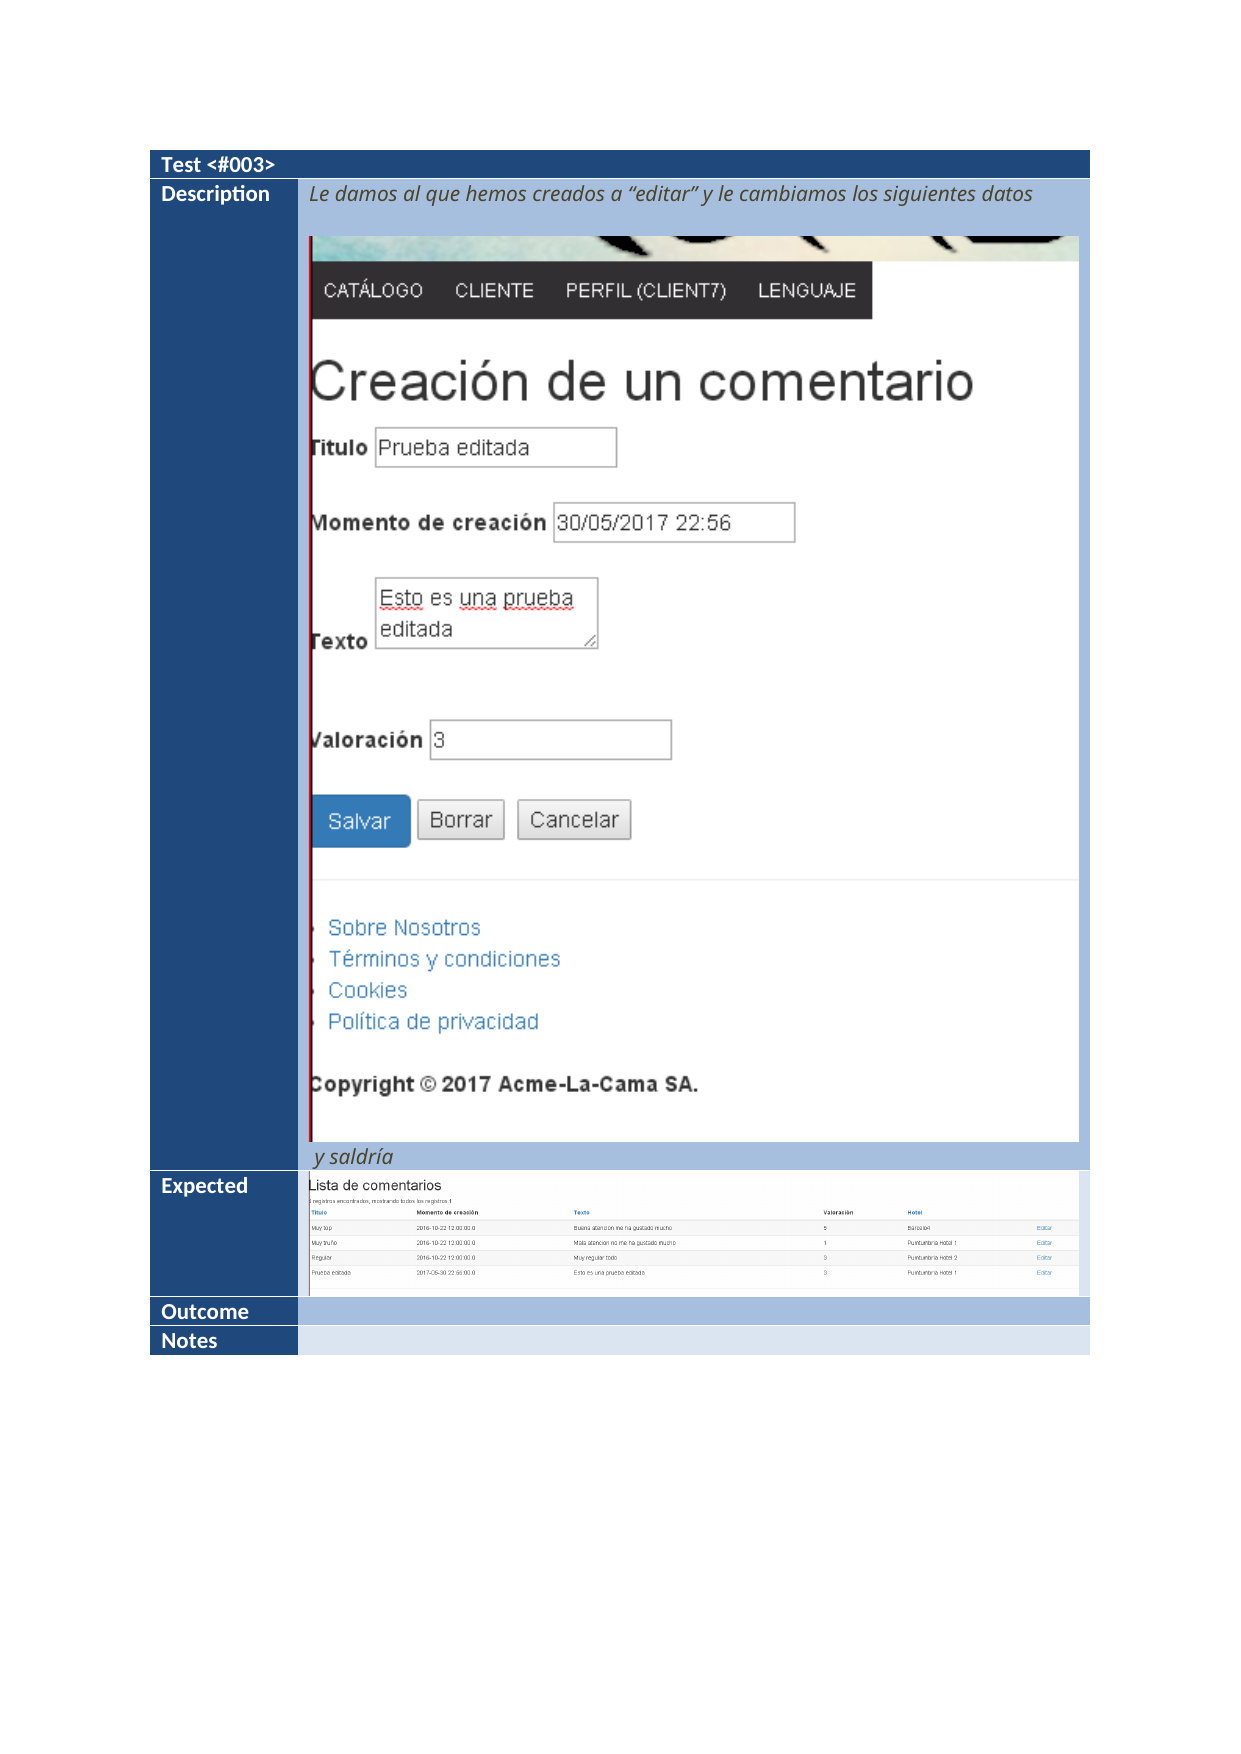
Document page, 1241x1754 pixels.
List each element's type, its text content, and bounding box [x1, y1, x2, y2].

table_cell Description [150, 179, 298, 1170]
table_cell Le damos al que hemos creados a “editar” y le cambiamos los siguientes datos y saldría [298, 179, 1090, 1170]
table_cell Outcome [150, 1297, 298, 1325]
table_cell [298, 1297, 1090, 1325]
table_cell Expected [150, 1171, 298, 1296]
picture [308, 1171, 1079, 1296]
table_header Test <#003> [150, 150, 1090, 178]
table_cell [1079, 1171, 1090, 1296]
table_cell Notes [150, 1326, 298, 1355]
picture [308, 236, 1079, 1142]
table_cell [298, 1326, 1090, 1355]
table_cell [298, 1171, 308, 1296]
